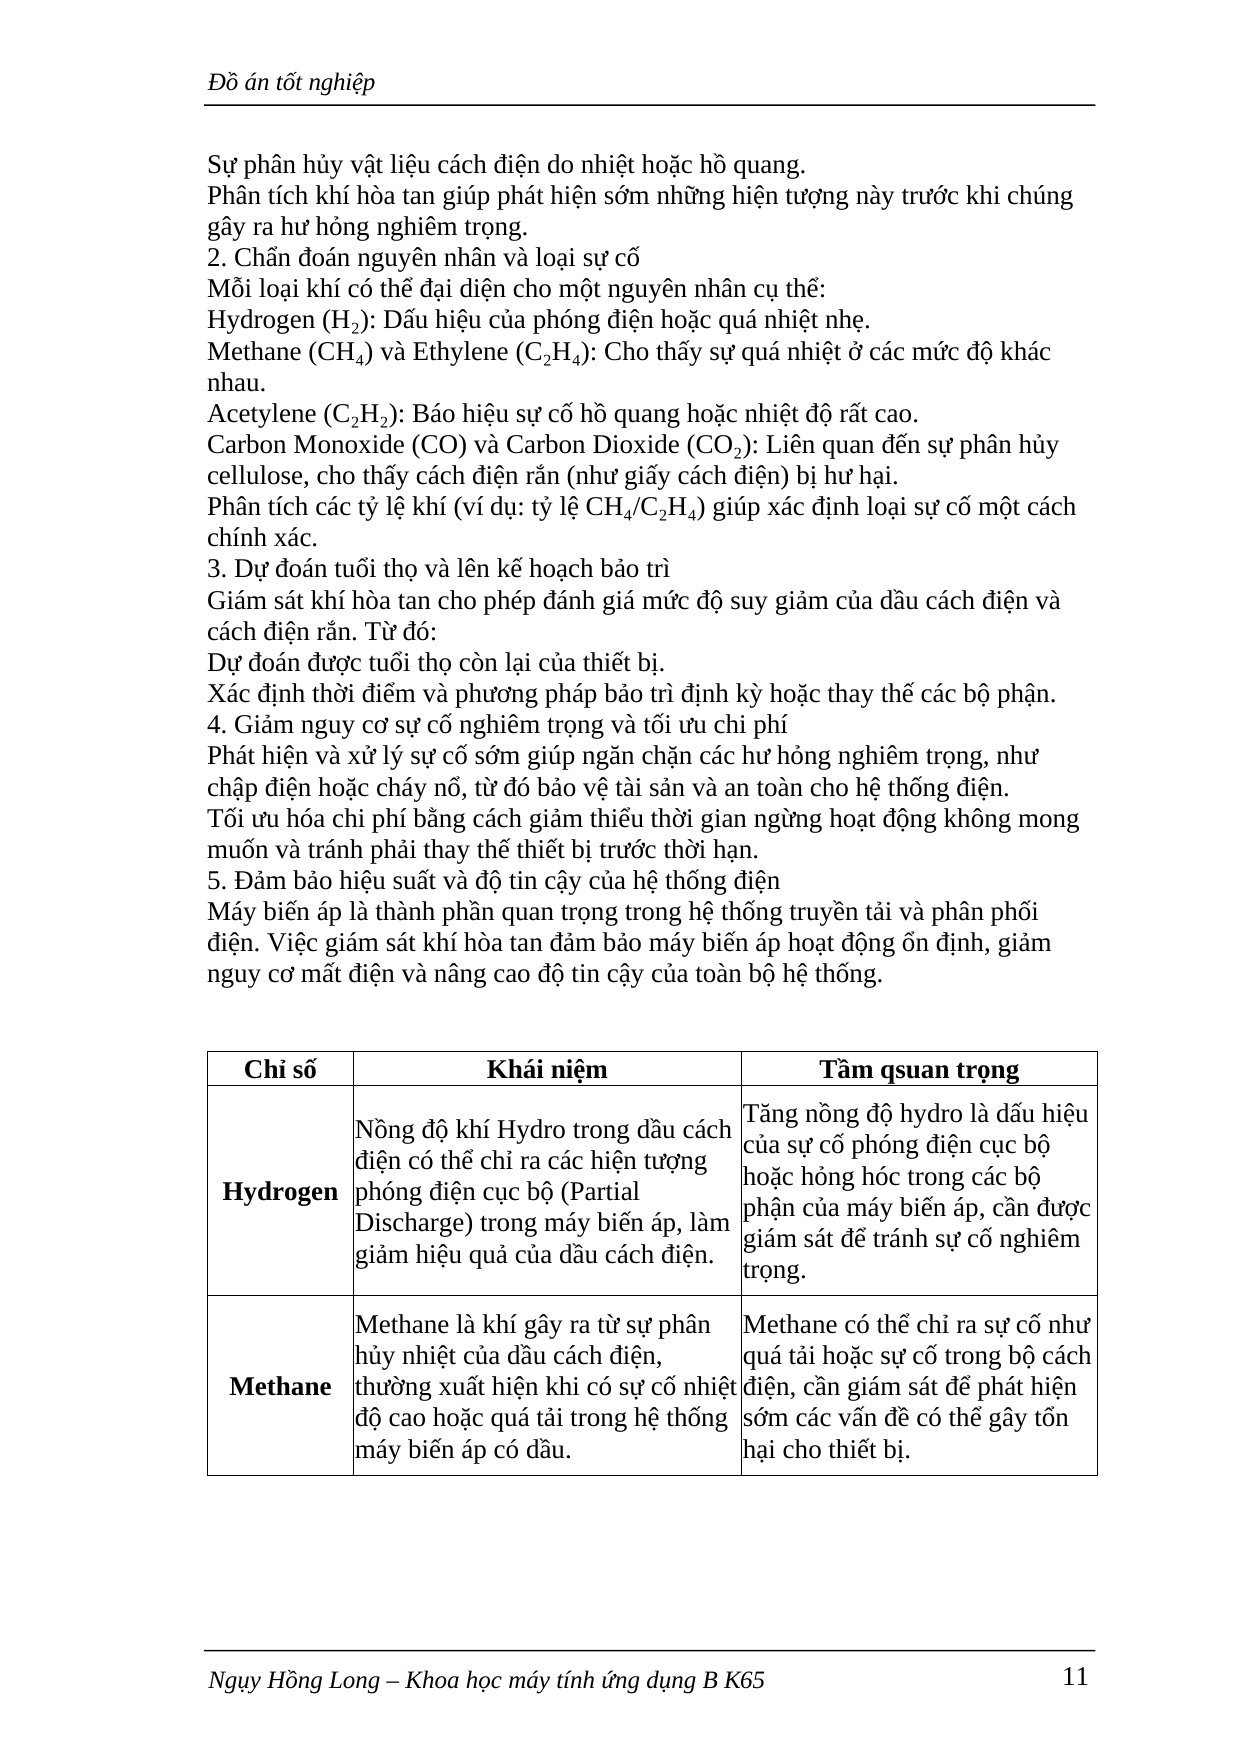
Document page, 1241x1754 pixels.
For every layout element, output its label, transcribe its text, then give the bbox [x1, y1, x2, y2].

table_header Khái niệm [354, 1052, 741, 1085]
text Xác định thời điểm và phương pháp bảo trì định kỳ hoặc thay thế các bộ phận. [207, 677, 1092, 708]
text Tối ưu hóa chi phí bằng cách giảm thiểu thời gian ngừng hoạt động không mong muốn và tránh phải thay thế thiết bị trước thời hạn. [207, 802, 1092, 864]
text Acetylene (C₂H₂): Báo hiệu sự cố hồ quang hoặc nhiệt độ rất cao. [207, 397, 1092, 428]
text Carbon Monoxide (CO) và Carbon Dioxide (CO₂): Liên quan đến sự phân hủy cellulose, cho thấy cách điện rắn (như giấy cách điện) bị hư hại. [207, 428, 1092, 490]
table_cell Tăng nồng độ hydro là dấu hiệu của sự cố phóng điện cục bộ hoặc hỏng hóc trong các bộ phận của máy biến áp, cần được giám sát để tránh sự cố nghiêm trọng. [742, 1086, 1097, 1295]
text Sự phân hủy vật liệu cách điện do nhiệt hoặc hồ quang. [207, 148, 1092, 179]
text 2. Chẩn đoán nguyên nhân và loại sự cố [207, 241, 1092, 272]
text 5. Đảm bảo hiệu suất và độ tin cậy của hệ thống điện [207, 864, 1092, 895]
text Mỗi loại khí có thể đại diện cho một nguyên nhân cụ thể: [207, 272, 1092, 303]
table_cell Methane [208, 1296, 353, 1475]
table_cell Methane có thể chỉ ra sự cố như quá tải hoặc sự cố trong bộ cách điện, cần giám sát để phát hiện sớm các vấn đề có thể gây tổn hại cho thiết bị. [742, 1296, 1097, 1475]
table_cell Nồng độ khí Hydro trong dầu cách điện có thể chỉ ra các hiện tượng phóng điện cục bộ (Partial Discharge) trong máy biến áp, làm giảm hiệu quả của dầu cách điện. [354, 1086, 741, 1295]
text Dự đoán được tuổi thọ còn lại của thiết bị. [207, 646, 1092, 677]
text 3. Dự đoán tuổi thọ và lên kế hoạch bảo trì [207, 553, 1092, 584]
text Hydrogen (H₂): Dấu hiệu của phóng điện hoặc quá nhiệt nhẹ. [207, 303, 1092, 334]
table_header Chỉ số [208, 1052, 353, 1085]
table_cell Hydrogen [208, 1086, 353, 1295]
table_cell Methane là khí gây ra từ sự phân hủy nhiệt của dầu cách điện, thường xuất hiện khi có sự cố nhiệt độ cao hoặc quá tải trong hệ thống máy biến áp có dầu. [354, 1296, 741, 1475]
text Phân tích các tỷ lệ khí (ví dụ: tỷ lệ CH₄/C₂H₄) giúp xác định loại sự cố một cách chính xác. [207, 490, 1092, 553]
text Giám sát khí hòa tan cho phép đánh giá mức độ suy giảm của dầu cách điện và cách điện rắn. Từ đó: [207, 584, 1092, 646]
text Methane (CH₄) và Ethylene (C₂H₄): Cho thấy sự quá nhiệt ở các mức độ khác nhau. [207, 334, 1092, 397]
text Máy biến áp là thành phần quan trọng trong hệ thống truyền tải và phân phối điện. Việc giám sát khí hòa tan đảm bảo máy biến áp hoạt động ổn định, giảm nguy cơ mất điện và nâng cao độ tin cậy của toàn bộ hệ thống. [207, 895, 1092, 989]
text Phân tích khí hòa tan giúp phát hiện sớm những hiện tượng này trước khi chúng gây ra hư hỏng nghiêm trọng. [207, 179, 1092, 241]
text Phát hiện và xử lý sự cố sớm giúp ngăn chặn các hư hỏng nghiêm trọng, như chập điện hoặc cháy nổ, từ đó bảo vệ tài sản và an toàn cho hệ thống điện. [207, 739, 1092, 802]
table_header Tầm qsuan trọng [742, 1052, 1097, 1085]
text 4. Giảm nguy cơ sự cố nghiêm trọng và tối ưu chi phí [207, 708, 1092, 739]
